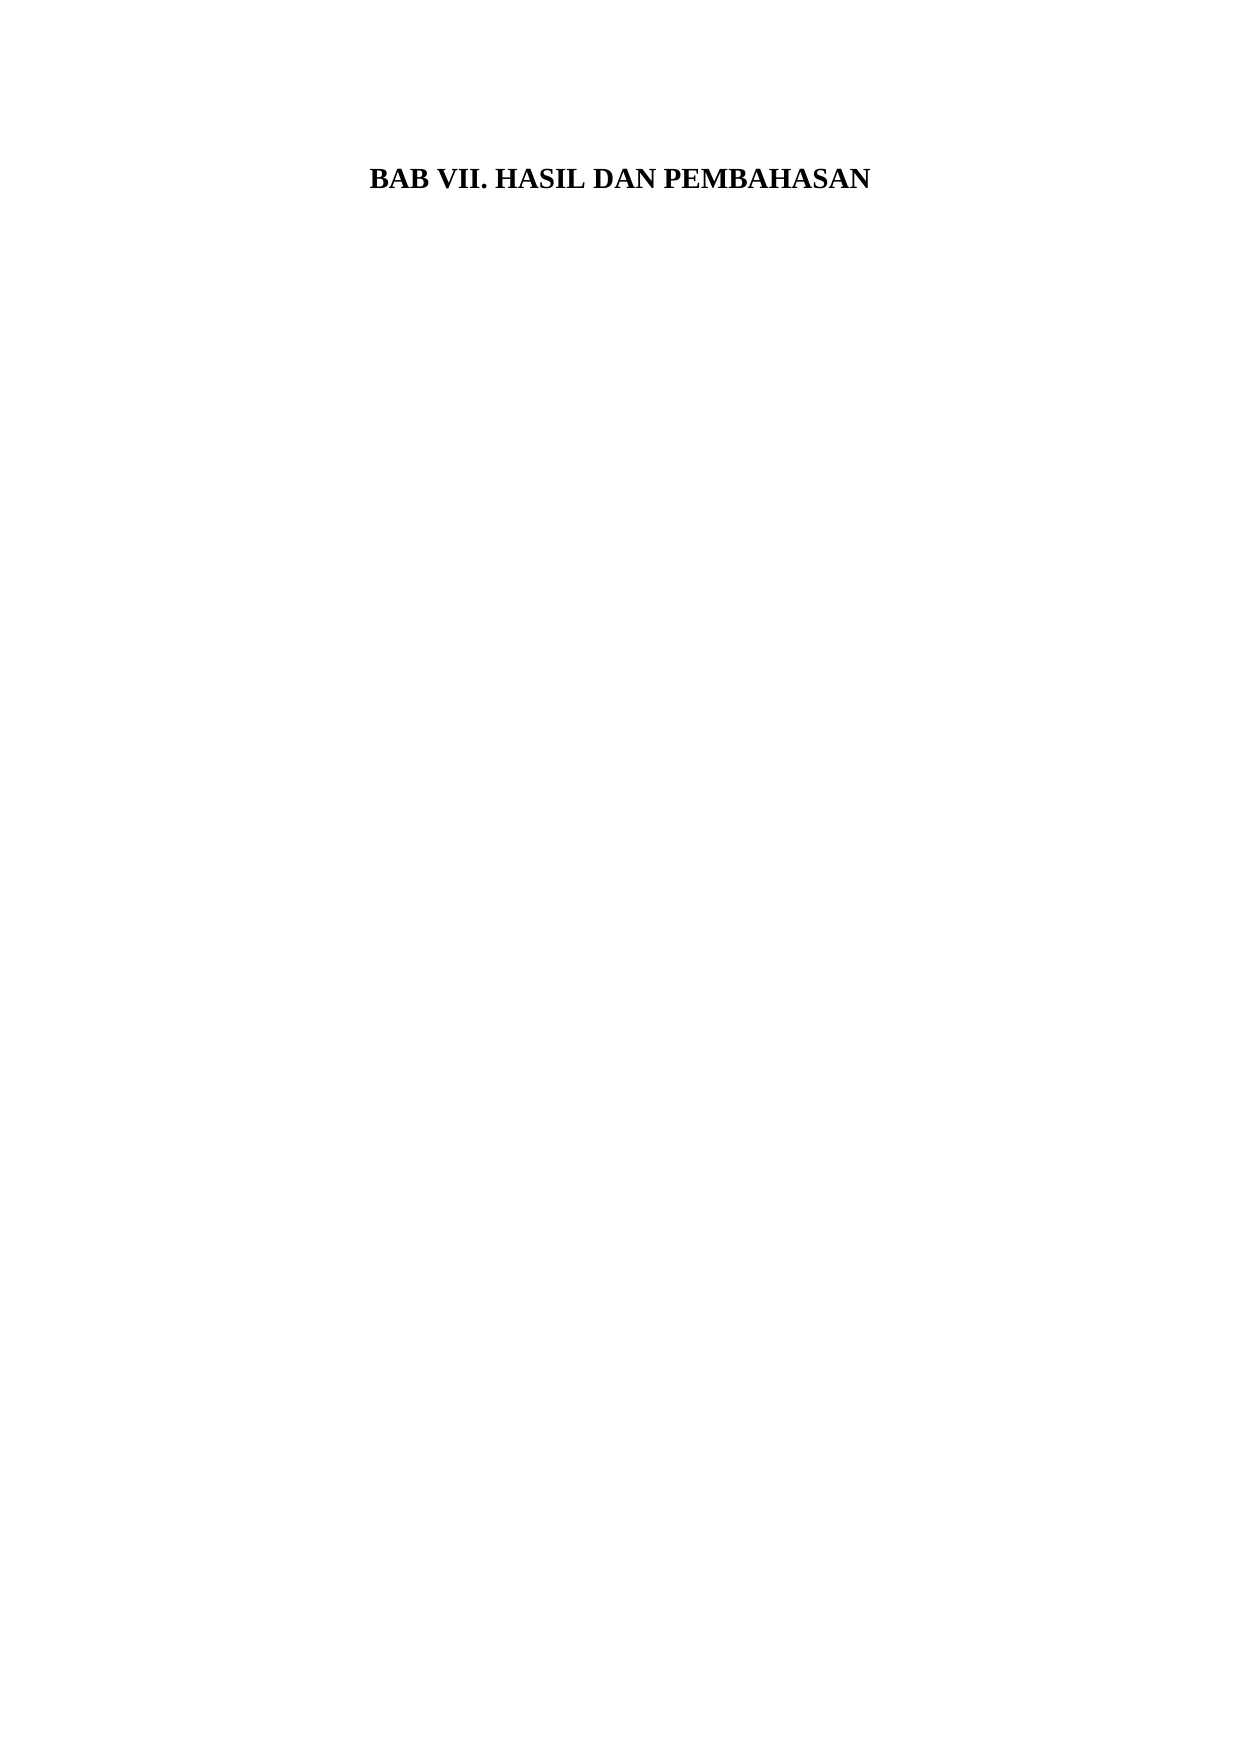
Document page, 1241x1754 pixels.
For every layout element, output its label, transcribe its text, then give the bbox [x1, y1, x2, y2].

subtitle Hasil dan Pembahasan [187, 161, 1053, 195]
